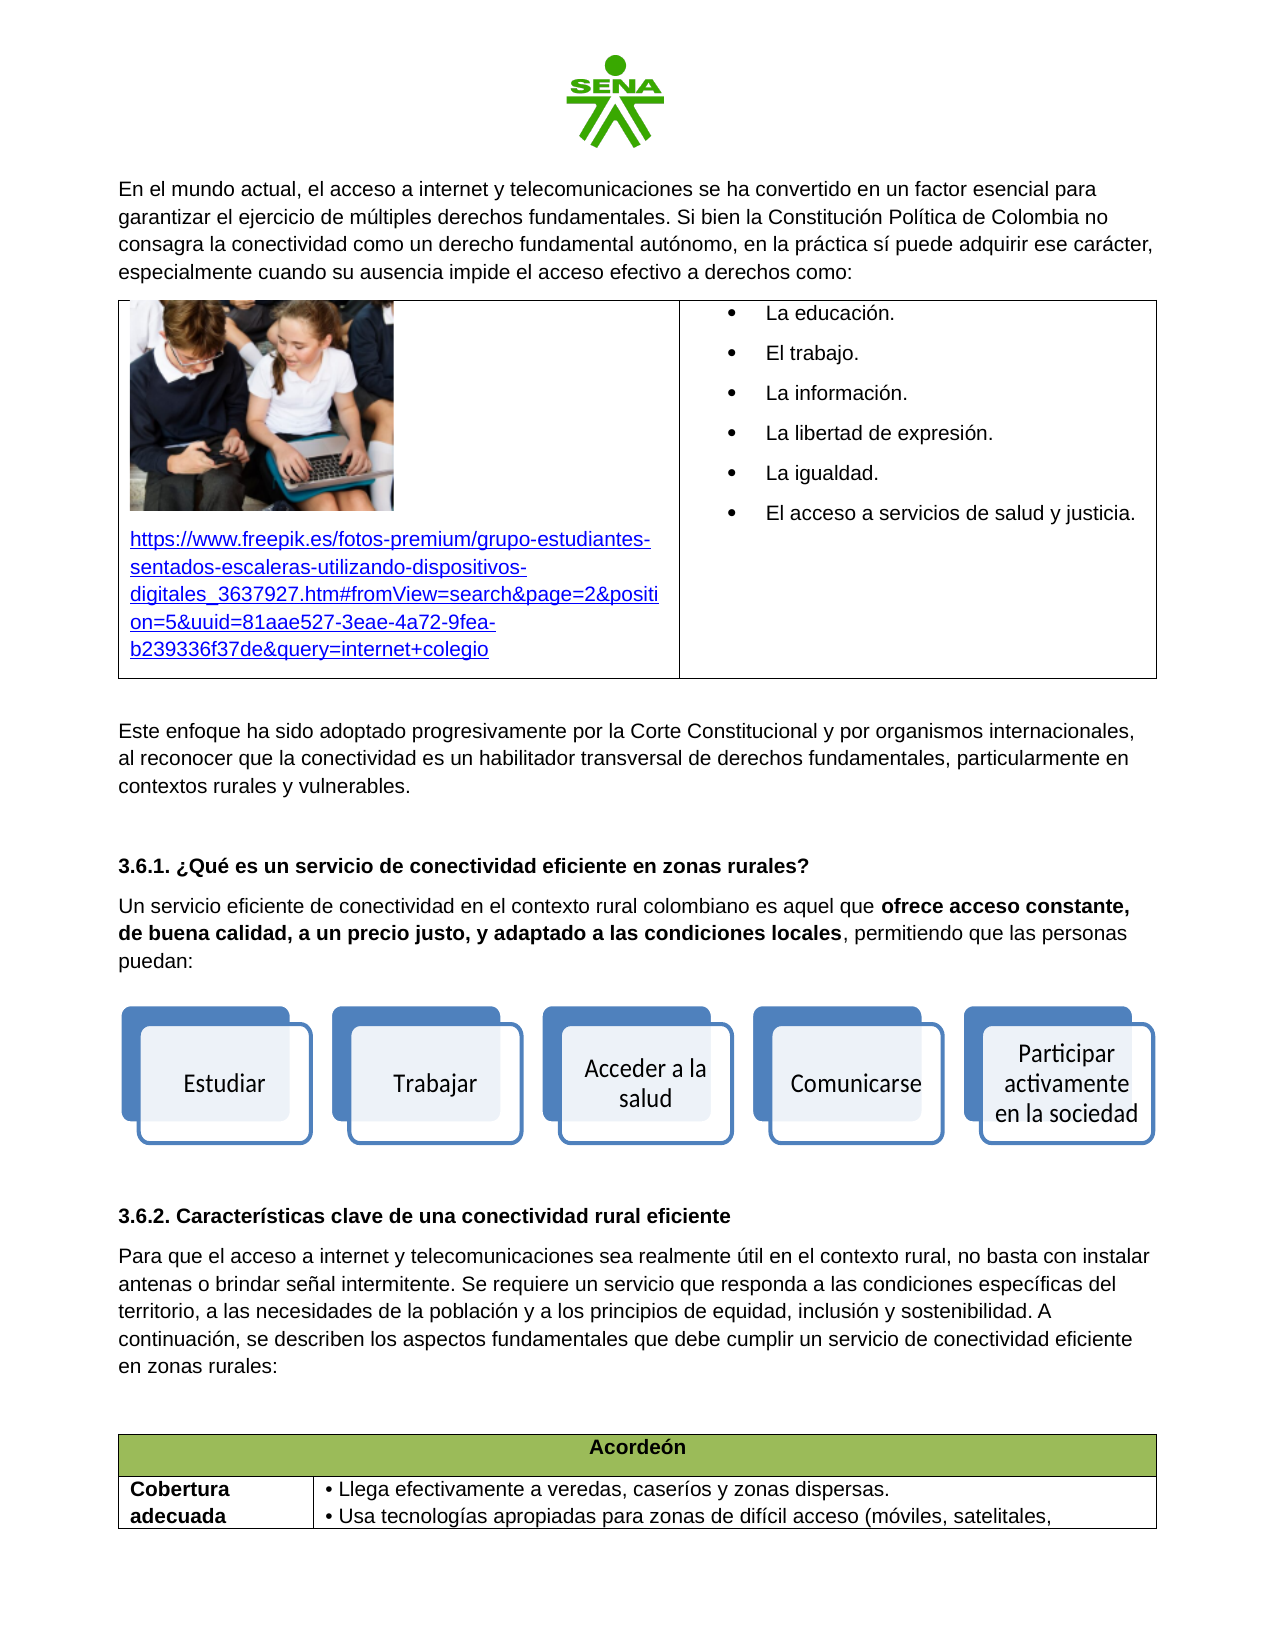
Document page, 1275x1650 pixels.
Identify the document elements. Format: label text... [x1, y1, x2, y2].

text Un servicio eficiente de conectividad en el contexto rural colombiano es aquel que ofrece acceso constante, de buena calidad, a un precio justo, y adaptado a las condiciones locales, permitiendo que las personas puedan: [118, 894, 1157, 973]
text En el mundo actual, el acceso a internet y telecomunicaciones se ha convertido en un factor esencial para garantizar el ejercicio de múltiples derechos fundamentales. Si bien la Constitución Política de Colombia no consagra la conectividad como un derecho fundamental autónomo, en la práctica sí puede adquirir ese carácter, especialmente cuando su ausencia impide el acceso efectivo a derechos como: [118, 177, 1157, 284]
picture [129, 300, 394, 511]
text 3.6.2. Características clave de una conectividad rural eficiente [118, 1204, 1157, 1228]
text 3.6.1. ¿Qué es un servicio de conectividad eficiente en zonas rurales? [118, 854, 1157, 878]
table_header https://www.freepik.es/fotos-premium/grupo-estudiantes-sentados-escaleras-utilizando-dispositivos-digitales_3637927.htm#fromView=search&page=2&position=5&uuid=81aae527-3eae-4a72-9fea-b239336f37de&query=internet+colegio [119, 301, 679, 678]
table_cell Cobertura adecuada [119, 1477, 313, 1528]
table_header Acordeón [119, 1435, 1156, 1476]
picture [566, 55, 664, 148]
text Para que el acceso a internet y telecomunicaciones sea realmente útil en el contexto rural, no basta con instalar antenas o brindar señal intermitente. Se requiere un servicio que responda a las condiciones específicas del territorio, a las necesidades de la población y a los principios de equidad, inclusión y sostenibilidad. A continuación, se describen los aspectos fundamentales que debe cumplir un servicio de conectividad eficiente en zonas rurales: [118, 1244, 1157, 1378]
text Este enfoque ha sido adoptado progresivamente por la Corte Constitucional y por organismos internacionales, al reconocer que la conectividad es un habilitador transversal de derechos fundamentales, particularmente en contextos rurales y vulnerables. [118, 719, 1157, 798]
table_header La educación. El trabajo. La información. La libertad de expresión. La igualdad. El acceso a servicios de salud y justicia. [680, 301, 1156, 678]
